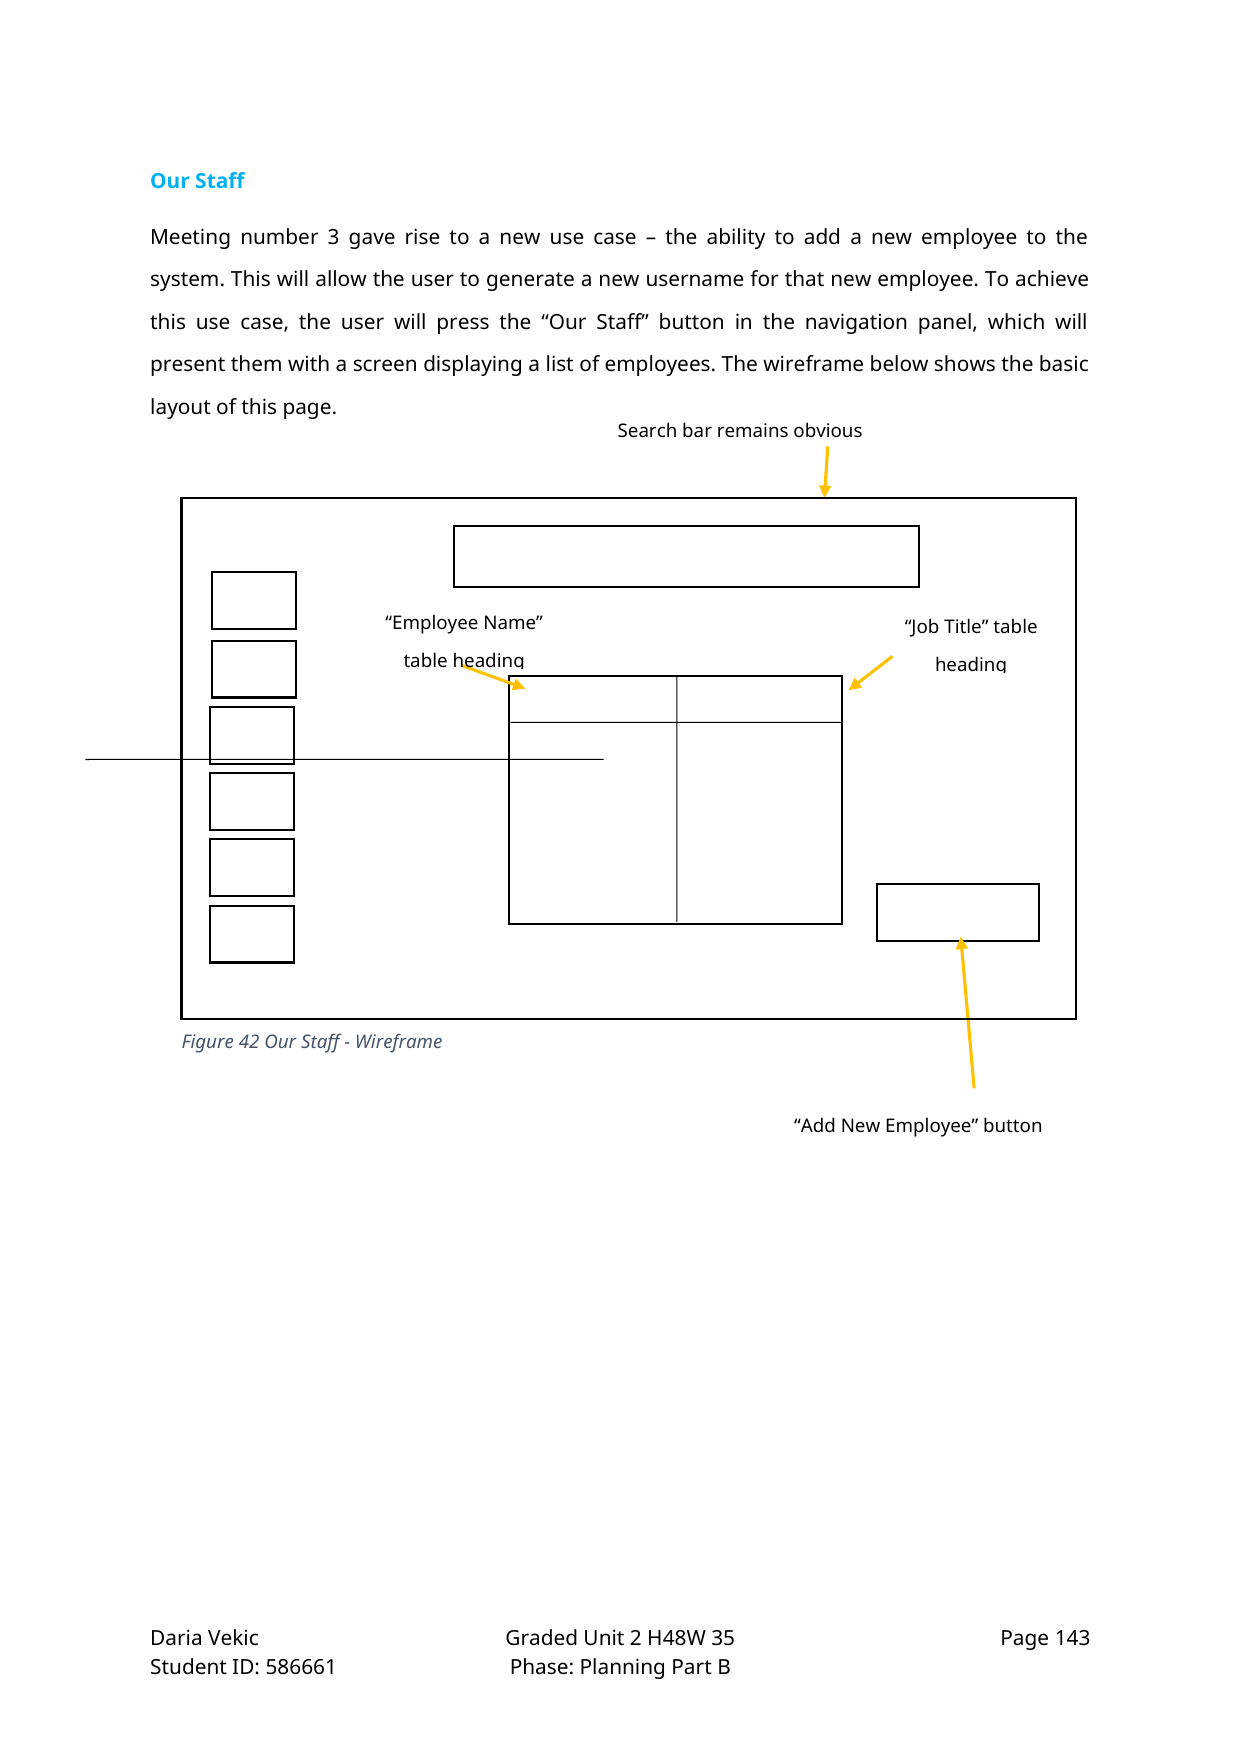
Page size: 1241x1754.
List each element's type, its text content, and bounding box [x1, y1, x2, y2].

text Meeting number 3 gave rise to a new use case – the ability to add a new employee to the system. This will allow the user to generate a new username for that new employee. To achieve this use case, the user will press the “Our Staff” button in the navigation panel, which will present them with a screen displaying a list of employees. The wireframe below shows the basic layout of this page. [150, 222, 1090, 421]
subtitle Our Staff [150, 167, 1090, 195]
